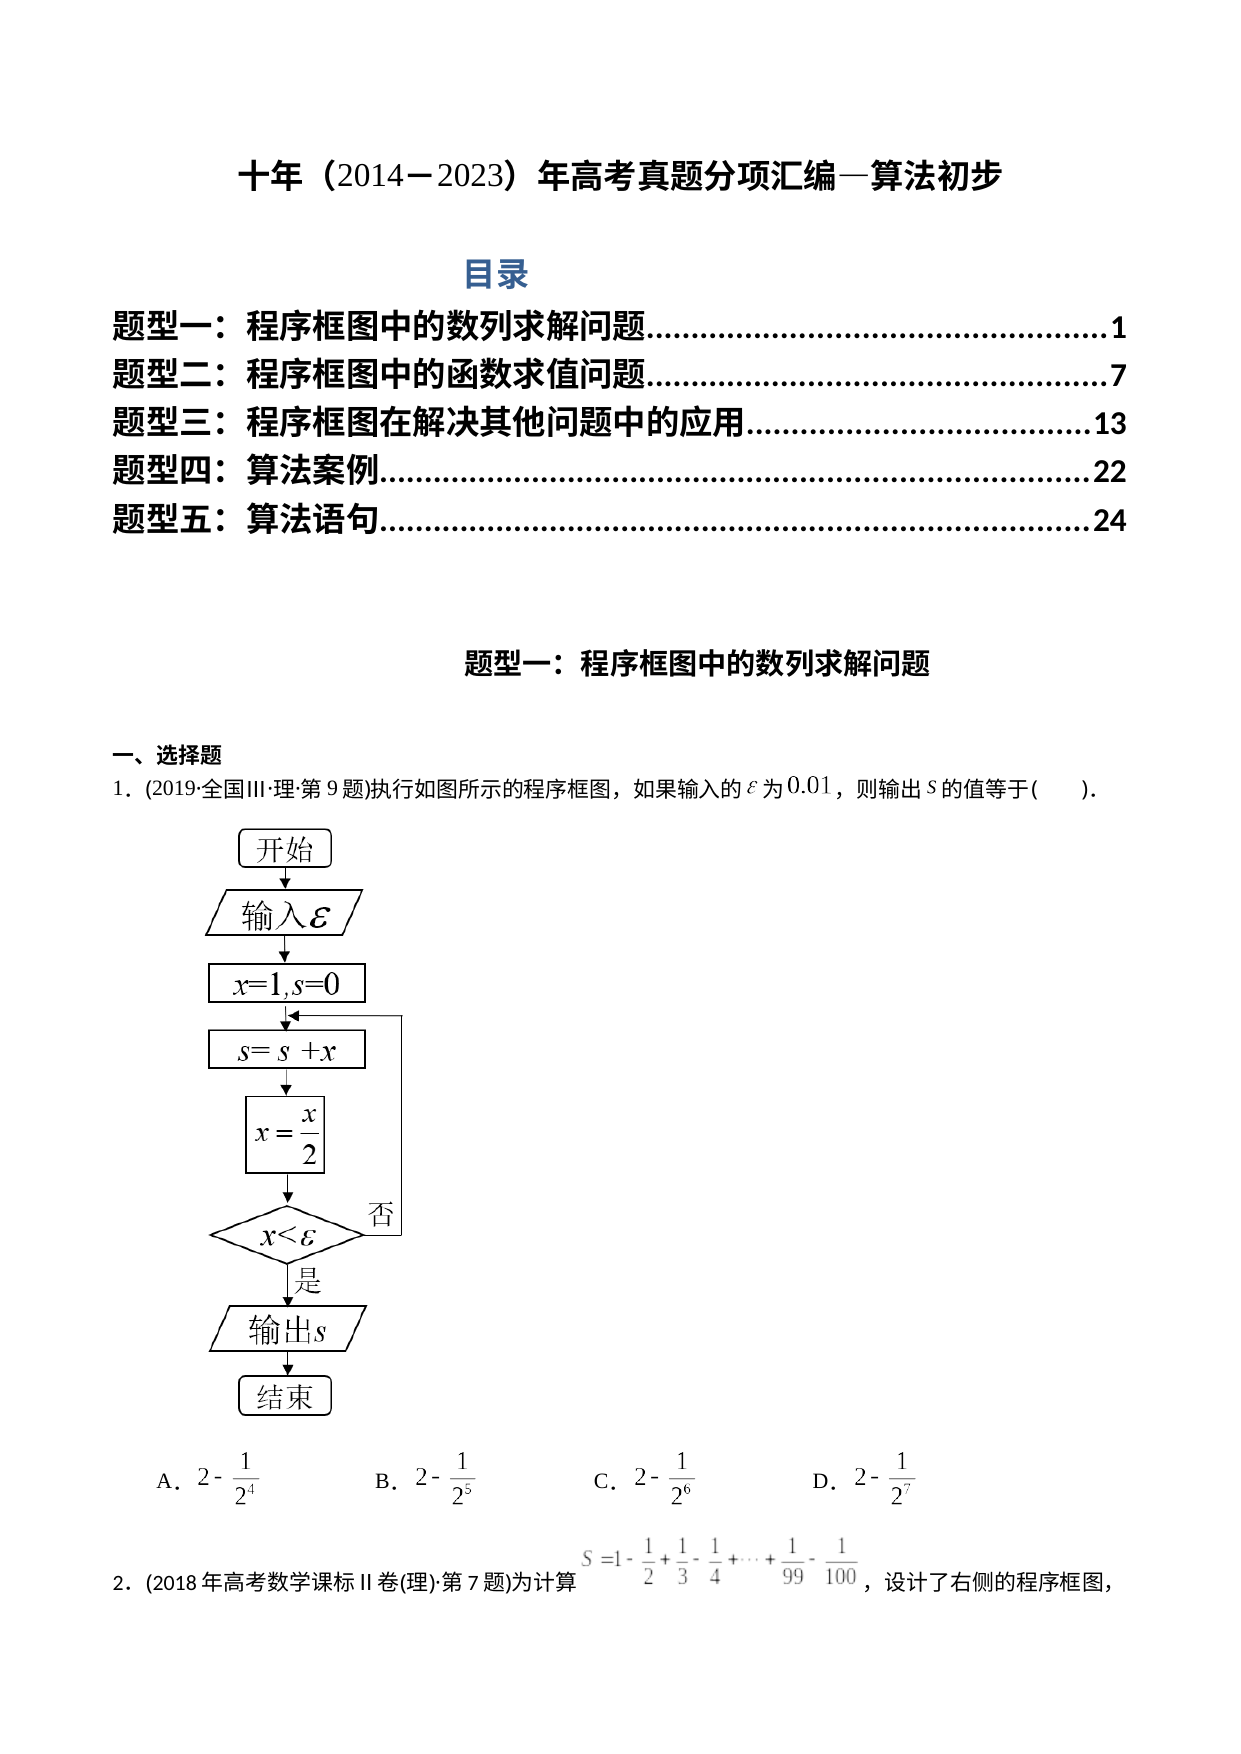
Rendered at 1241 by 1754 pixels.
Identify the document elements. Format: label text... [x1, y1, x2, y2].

picture [204, 821, 413, 1431]
text 一、选择题 [112, 738, 1128, 770]
text A． B． C． D． [156, 1446, 1128, 1516]
subtitle 题型一：程序框图中的数列求解问题 [112, 640, 1128, 683]
text 十年（2014－2023）年高考真题分项汇编—算法初步 [112, 150, 1128, 198]
text 1．(2019·全国Ⅲ·理·第9题)执行如图所示的程序框图，如果输入的为，则输出的值等于 ( )． [112, 770, 1128, 806]
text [112, 1532, 1128, 1597]
